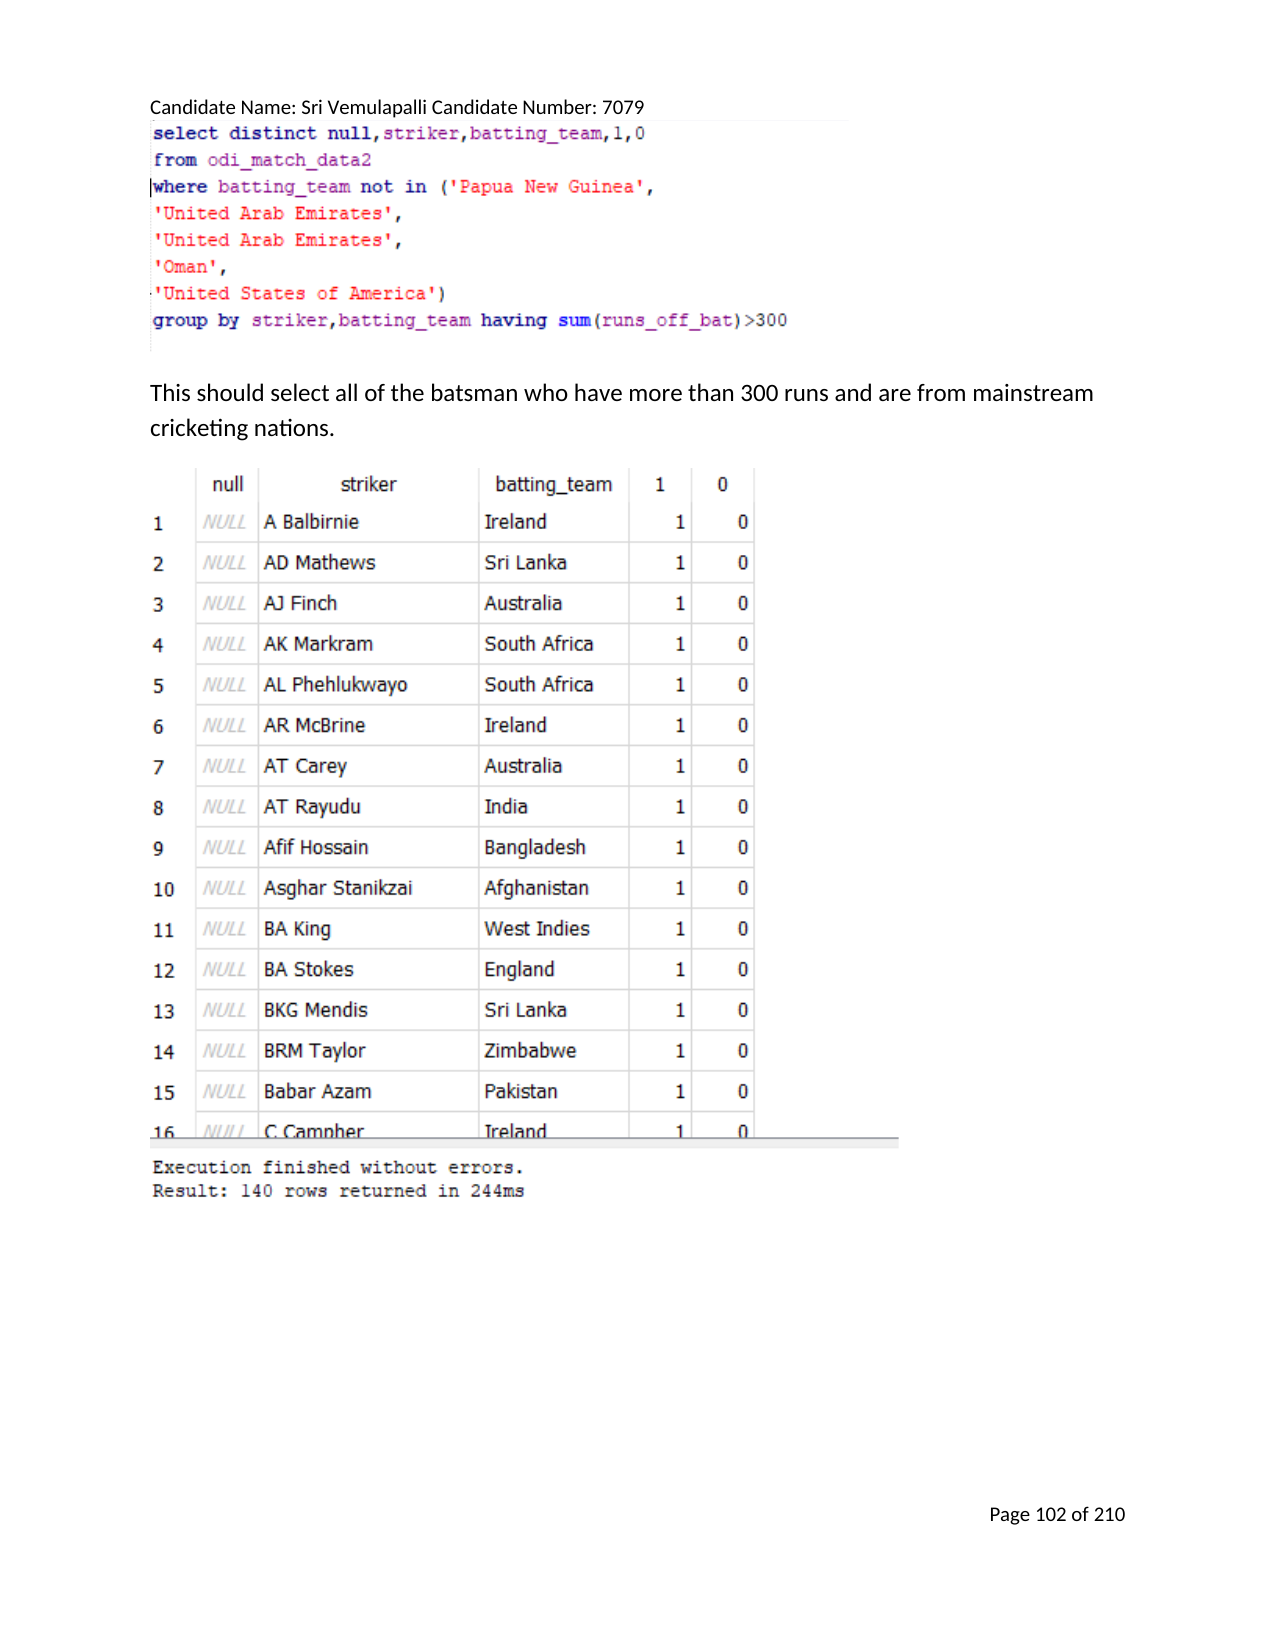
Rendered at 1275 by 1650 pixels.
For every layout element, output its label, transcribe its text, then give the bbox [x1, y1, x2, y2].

picture [150, 120, 849, 353]
text This should select all of the batsman who have more than 300 runs and are from mainstream cricketing nations. [150, 377, 1125, 443]
picture [150, 468, 899, 1208]
